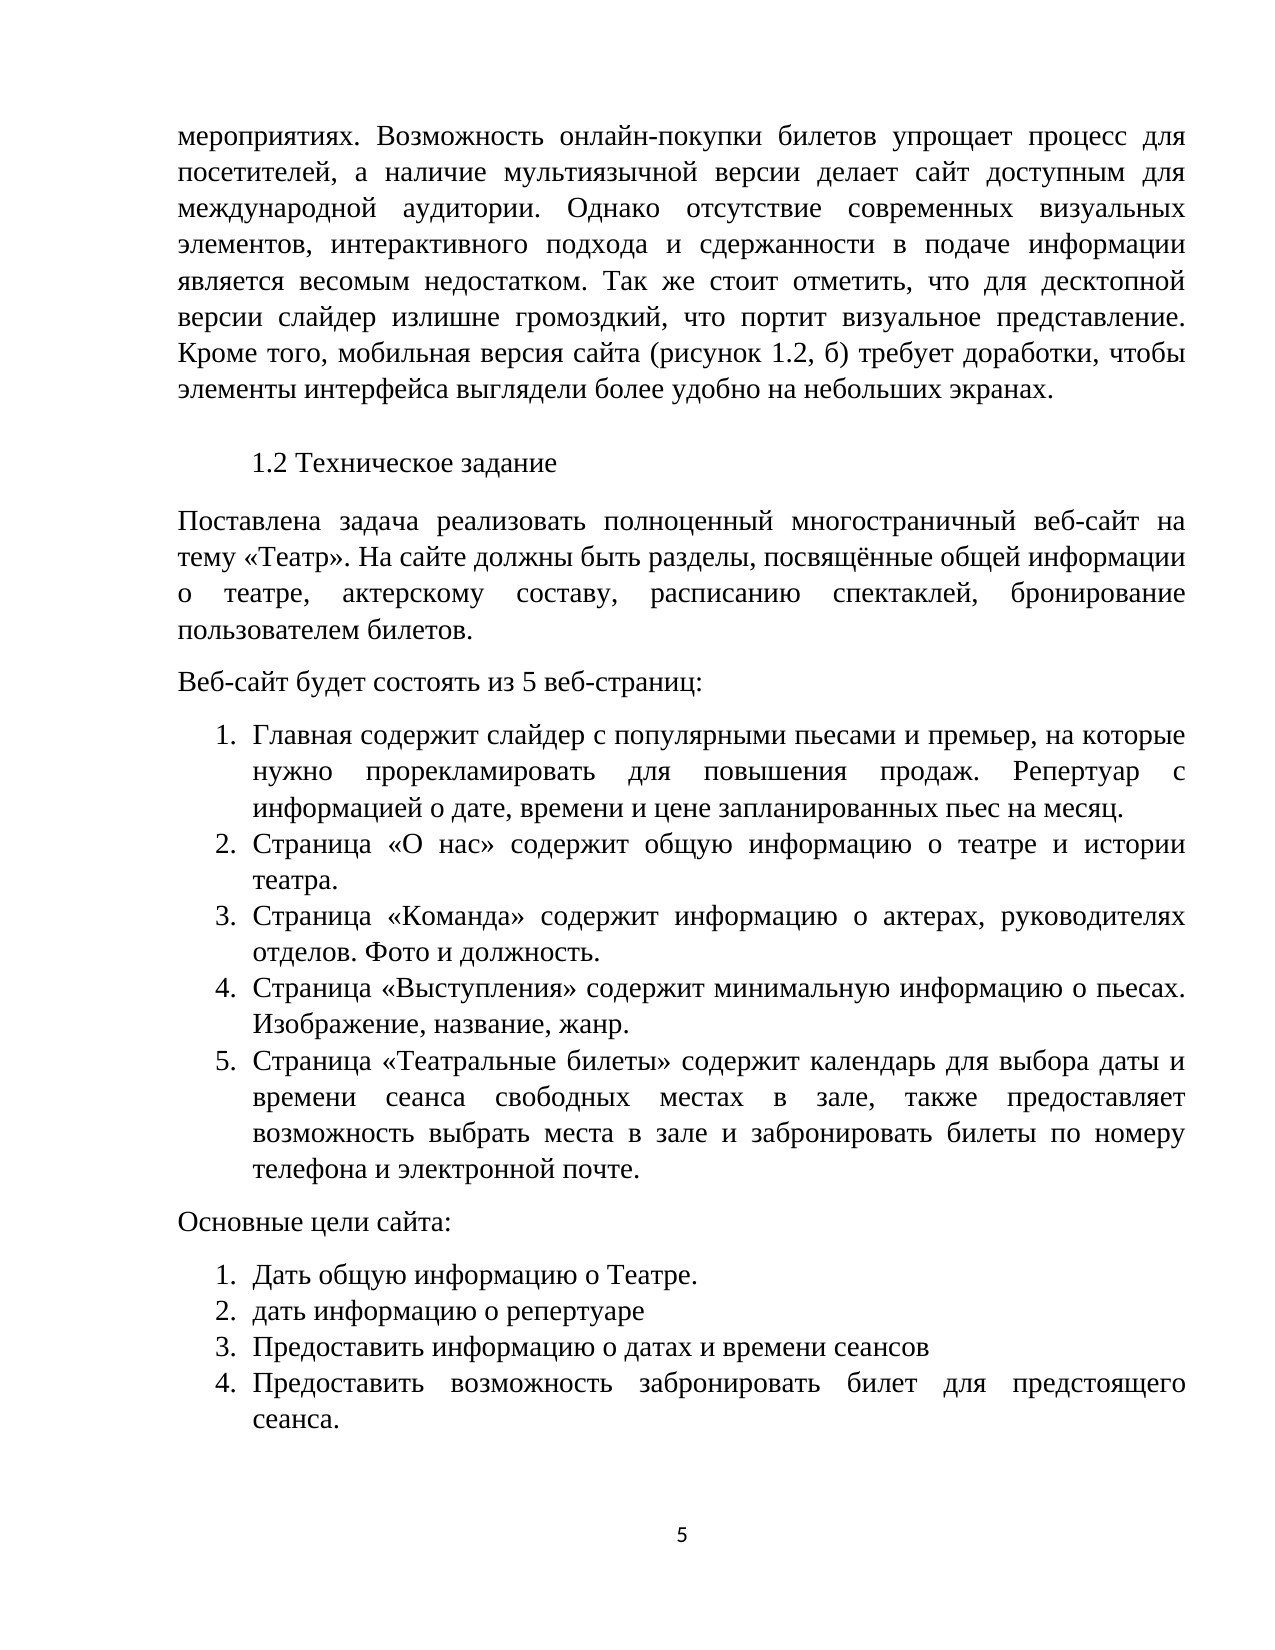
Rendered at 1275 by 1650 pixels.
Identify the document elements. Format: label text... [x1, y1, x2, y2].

list Предоставить возможность забронировать билет для предстоящего сеанса. [215, 1365, 1186, 1435]
list Страница «О нас» содержит общую информацию о театре и истории театра. [215, 826, 1186, 896]
text Веб-сайт будет состоять из 5 веб-страниц: [177, 664, 1186, 698]
list Страница «Театральные билеты» содержит календарь для выбора даты и времени сеанса свободных местах в зале, также предоставляет возможность выбрать места в зале и забронировать билеты по номеру телефона и электронной почте. [215, 1043, 1186, 1185]
list Предоставить информацию о датах и времени сеансов [215, 1329, 1186, 1363]
text 1.2 Техническое задание [177, 445, 1186, 478]
list Главная содержит слайдер с популярными пьесами и премьер, на которые нужно прорекламировать для повышения продаж. Репертуар с информацией о дате, времени и цене запланированных пьес на месяц. [215, 717, 1186, 823]
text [177, 118, 1186, 405]
text Основные цели сайта: [177, 1204, 1186, 1237]
list дать информацию о репертуаре [215, 1293, 1186, 1326]
list Страница «Выступления» содержит минимальную информацию о пьесах. Изображение, название, жанр. [215, 970, 1186, 1040]
text Поставлена задача реализовать полноценный многостраничный веб-сайт на тему «Театр». На сайте должны быть разделы, посвящённые общей информации о театре, актерскому составу, расписанию спектаклей, бронирование пользователем билетов. [177, 503, 1186, 645]
list Дать общую информацию о Театре. [215, 1257, 1186, 1290]
list Страница «Команда» содержит информацию о актерах, руководителях отделов. Фото и должность. [215, 898, 1186, 968]
